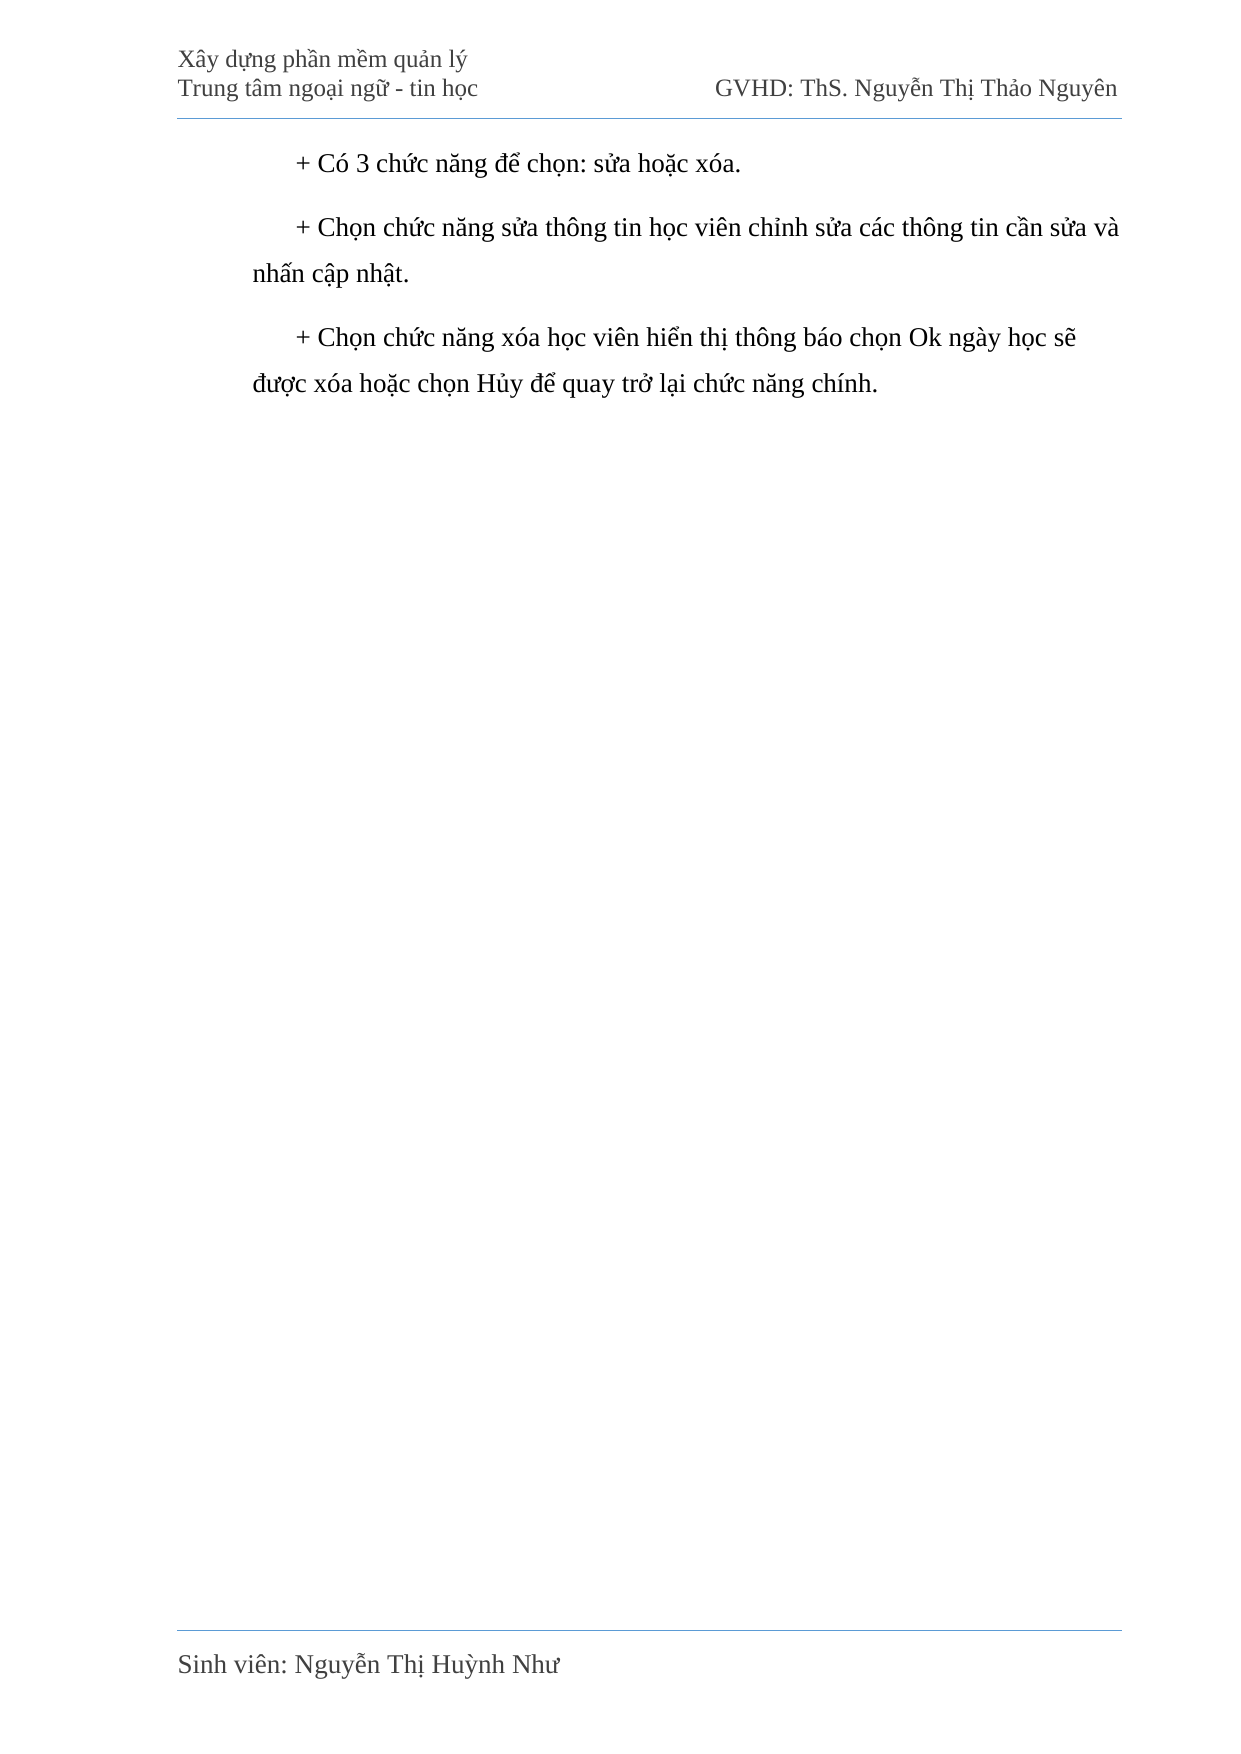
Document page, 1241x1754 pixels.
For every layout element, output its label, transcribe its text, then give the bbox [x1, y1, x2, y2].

text + Chọn chức năng xóa học viên hiển thị thông báo chọn Ok ngày học sẽ được xóa hoặc chọn Hủy để quay trở lại chức năng chính. [252, 321, 1122, 399]
text + Chọn chức năng sửa thông tin học viên chỉnh sửa các thông tin cần sửa và nhấn cập nhật. [252, 211, 1122, 289]
text + Có 3 chức năng để chọn: sửa hoặc xóa. [177, 147, 1122, 179]
